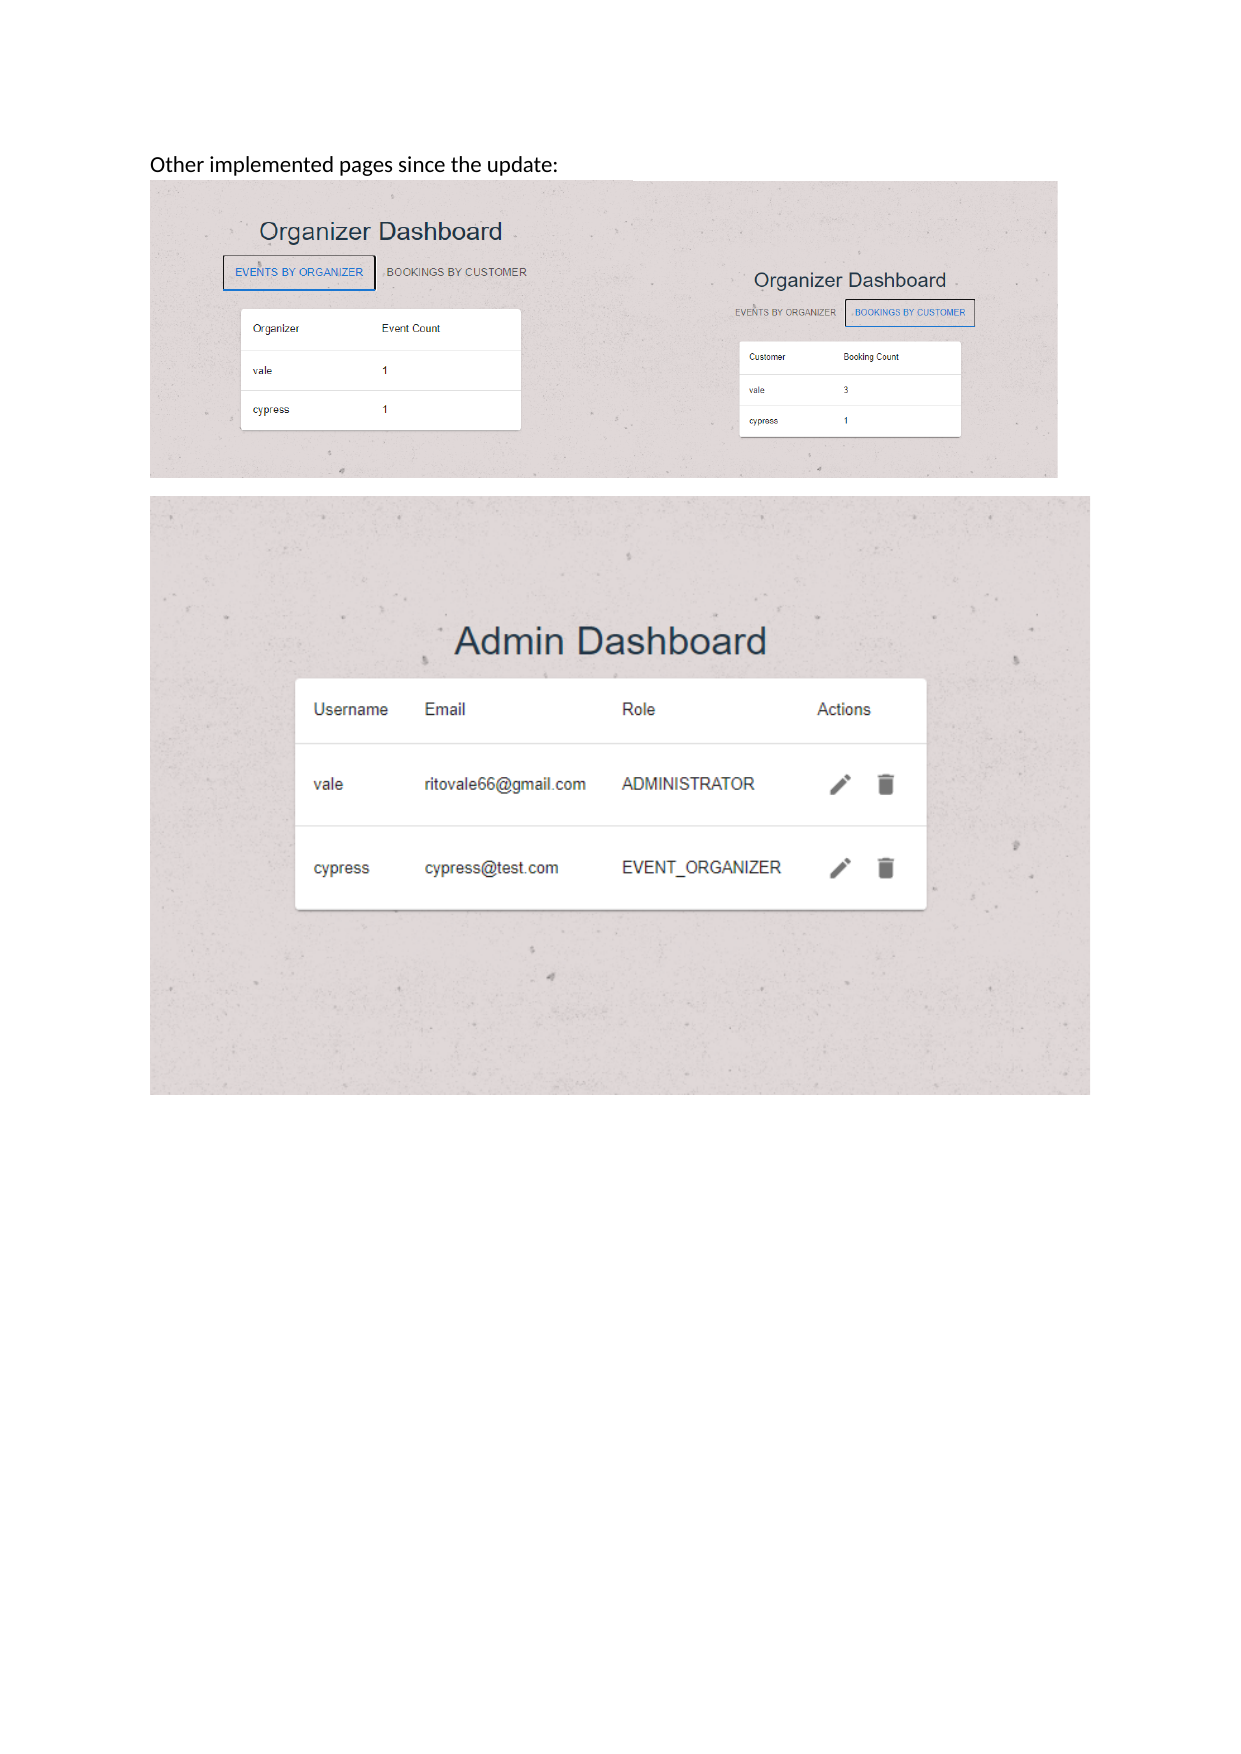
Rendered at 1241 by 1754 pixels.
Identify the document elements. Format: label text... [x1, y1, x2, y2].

picture [150, 496, 1091, 1095]
picture [150, 180, 1058, 478]
